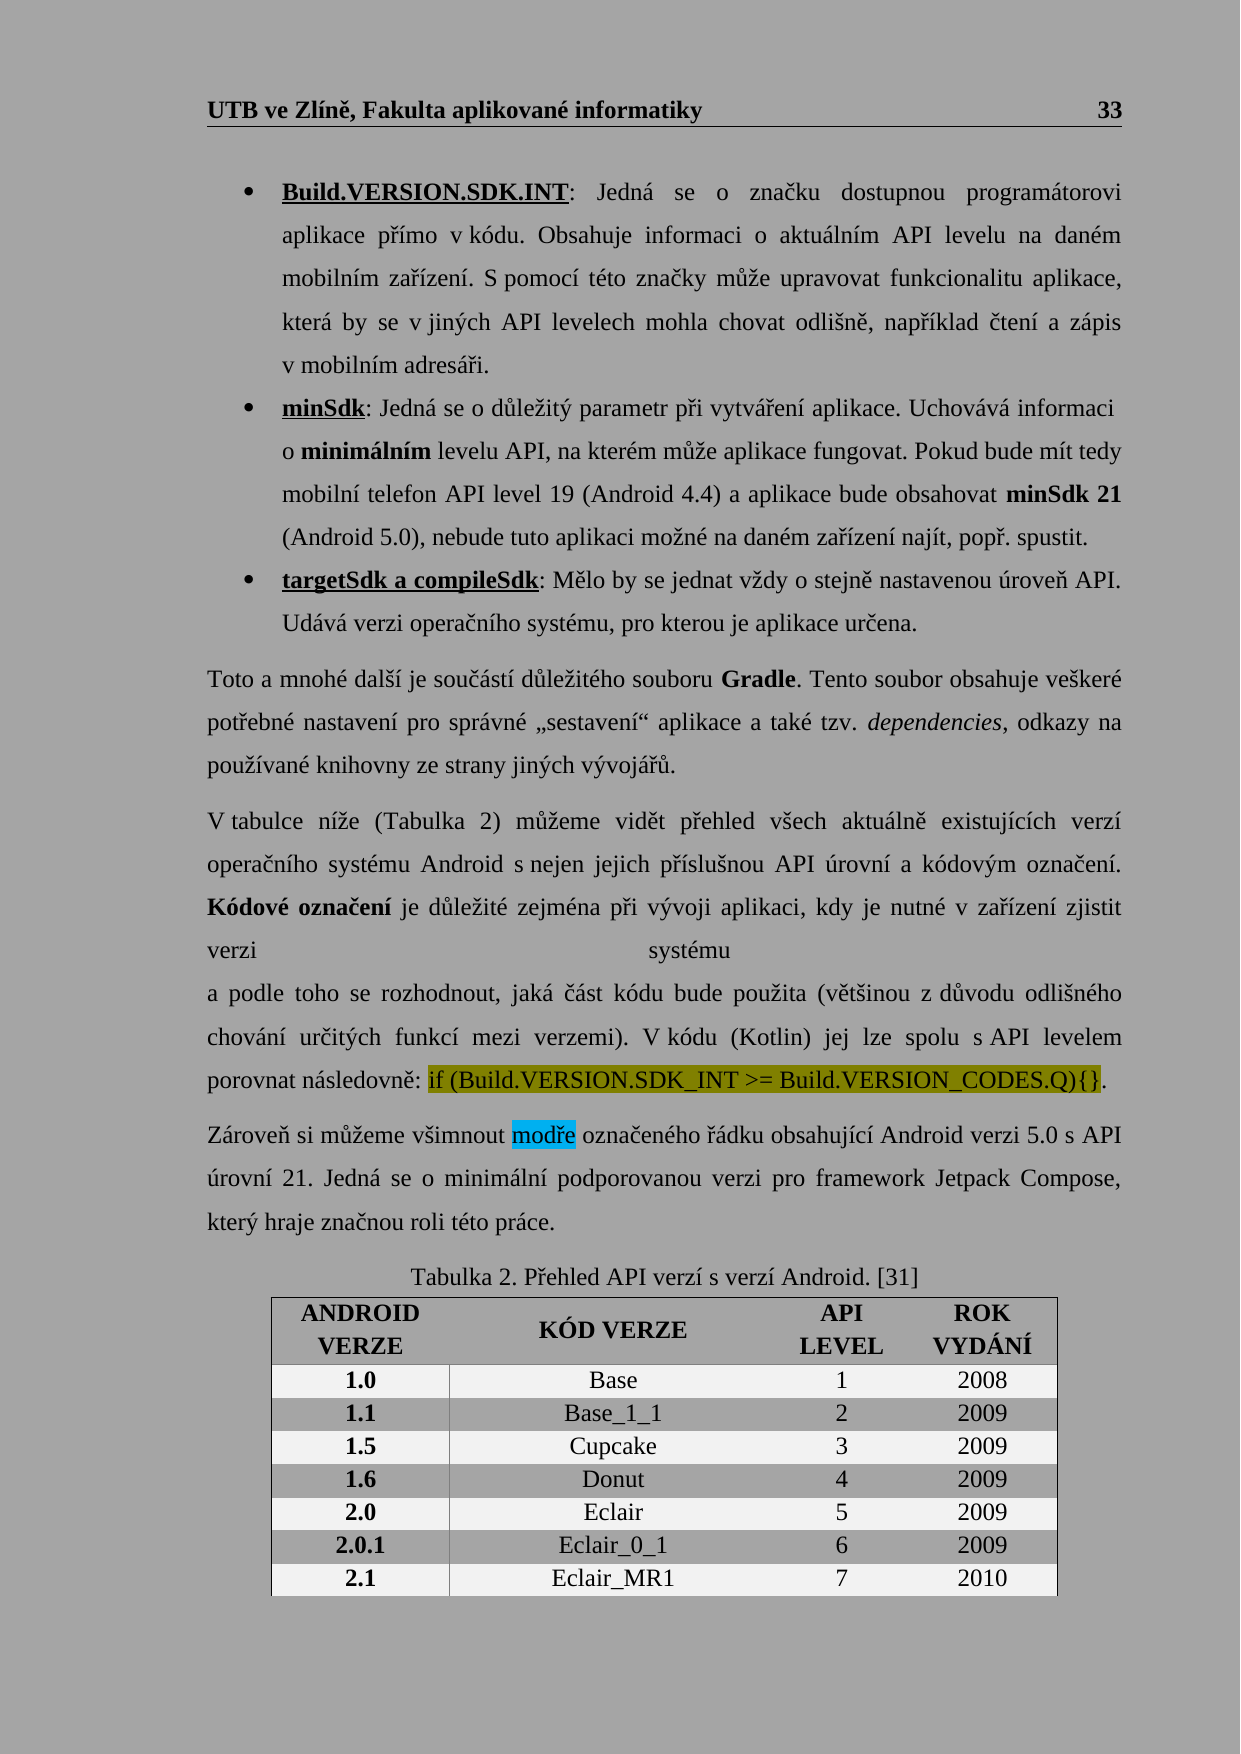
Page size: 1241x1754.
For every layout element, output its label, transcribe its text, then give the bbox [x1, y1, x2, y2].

table_header Kód verze [450, 1298, 776, 1364]
list Build.VERSION.SDK.INT: Jedná se o značku dostupnou programátorovi aplikace přímo v kódu. Obsahuje informaci o aktuálním API levelu na daném mobilním zařízení. S pomocí této značky může upravovat funkcionalitu aplikace, která by se v jiných API levelech mohla chovat odlišně, například čtení a zápis v mobilním adresáři. [244, 177, 1122, 378]
table_header Android verze [272, 1298, 450, 1364]
table_cell 2009 [907, 1464, 1057, 1497]
table_cell 2009 [907, 1398, 1057, 1431]
table_cell 4 [776, 1464, 907, 1497]
table_cell 1.1 [272, 1398, 449, 1431]
table_cell Eclair_0_1 [450, 1530, 776, 1563]
table_cell 2.0.1 [272, 1530, 449, 1563]
table_header Rok vydání [907, 1298, 1057, 1364]
table_cell 2.1 [272, 1564, 449, 1596]
table_cell 3 [776, 1431, 907, 1464]
table_header API level [776, 1298, 907, 1364]
table_cell 2009 [907, 1431, 1057, 1464]
text Toto a mnohé další je součástí důležitého souboru Gradle. Tento soubor obsahuje veškeré potřebné nastavení pro správné „sestavení“ aplikace a také tzv. dependencies, odkazy na používané knihovny ze strany jiných vývojářů. [207, 664, 1122, 779]
table_cell 2008 [907, 1365, 1057, 1398]
table_cell Eclair_MR1 [450, 1564, 776, 1596]
table_cell 1 [776, 1365, 907, 1398]
text V tabulce níže (Tab. 2) můžeme vidět přehled všech aktuálně existujících verzí operačního systému Android s nejen jejich příslušnou API úrovní a kódovým označení. Kódové označení je důležité zejména při vývoji aplikaci, kdy je nutné v zařízení zjistit verzi systému a podle toho se rozhodnout, jaká část kódu bude použita (většinou z důvodu odlišného chování určitých funkcí mezi verzemi). V kódu (Kotlin) jej lze spolu s API levelem porovnat následovně: if (Build.VERSION.SDK_INT >= Build.VERSION_CODES.Q){}. [207, 806, 1122, 1093]
table_cell 6 [776, 1530, 907, 1563]
table_cell 1.6 [272, 1464, 449, 1497]
table_cell 2.0 [272, 1498, 449, 1530]
table_cell 1.0 [272, 1365, 449, 1398]
table_cell Cupcake [450, 1431, 776, 1464]
table_cell 2009 [907, 1530, 1057, 1563]
table_cell 1.5 [272, 1431, 449, 1464]
table_cell 2010 [907, 1564, 1057, 1596]
table_cell Base_1_1 [450, 1398, 776, 1431]
table_cell 7 [776, 1564, 907, 1596]
table_cell 2009 [907, 1498, 1057, 1530]
table_cell 2 [776, 1398, 907, 1431]
table_cell Base [450, 1365, 776, 1398]
list minSdk: Jedná se o důležitý parametr při vytváření aplikace. Uchovává informaci o minimálním levelu API, na kterém může aplikace fungovat. Pokud bude mít tedy mobilní telefon API level 19 (Android 4.4) a aplikace bude obsahovat minSdk 21 (Android 5.0), nebude tuto aplikaci možné na daném zařízení najít, popř. spustit. [244, 393, 1122, 551]
table_cell Eclair [450, 1498, 776, 1530]
text Zároveň si můžeme všimnout modře označeného řádku obsahující Android verzi 5.0 s API úrovní 21. Jedná se o minimální podporovanou verzi pro framework Jetpack Compose, který hraje značnou roli této práce. [207, 1120, 1122, 1235]
table_cell 5 [776, 1498, 907, 1530]
list targetSdk a compileSdk: Mělo by se jednat vždy o stejně nastavenou úroveň API. Udává verzi operačního systému, pro kterou je aplikace určena. [244, 565, 1122, 637]
table_cell Donut [450, 1464, 776, 1497]
text Tabulka 2. Přehled API verzí s verzí Android. [207, 1262, 1122, 1291]
